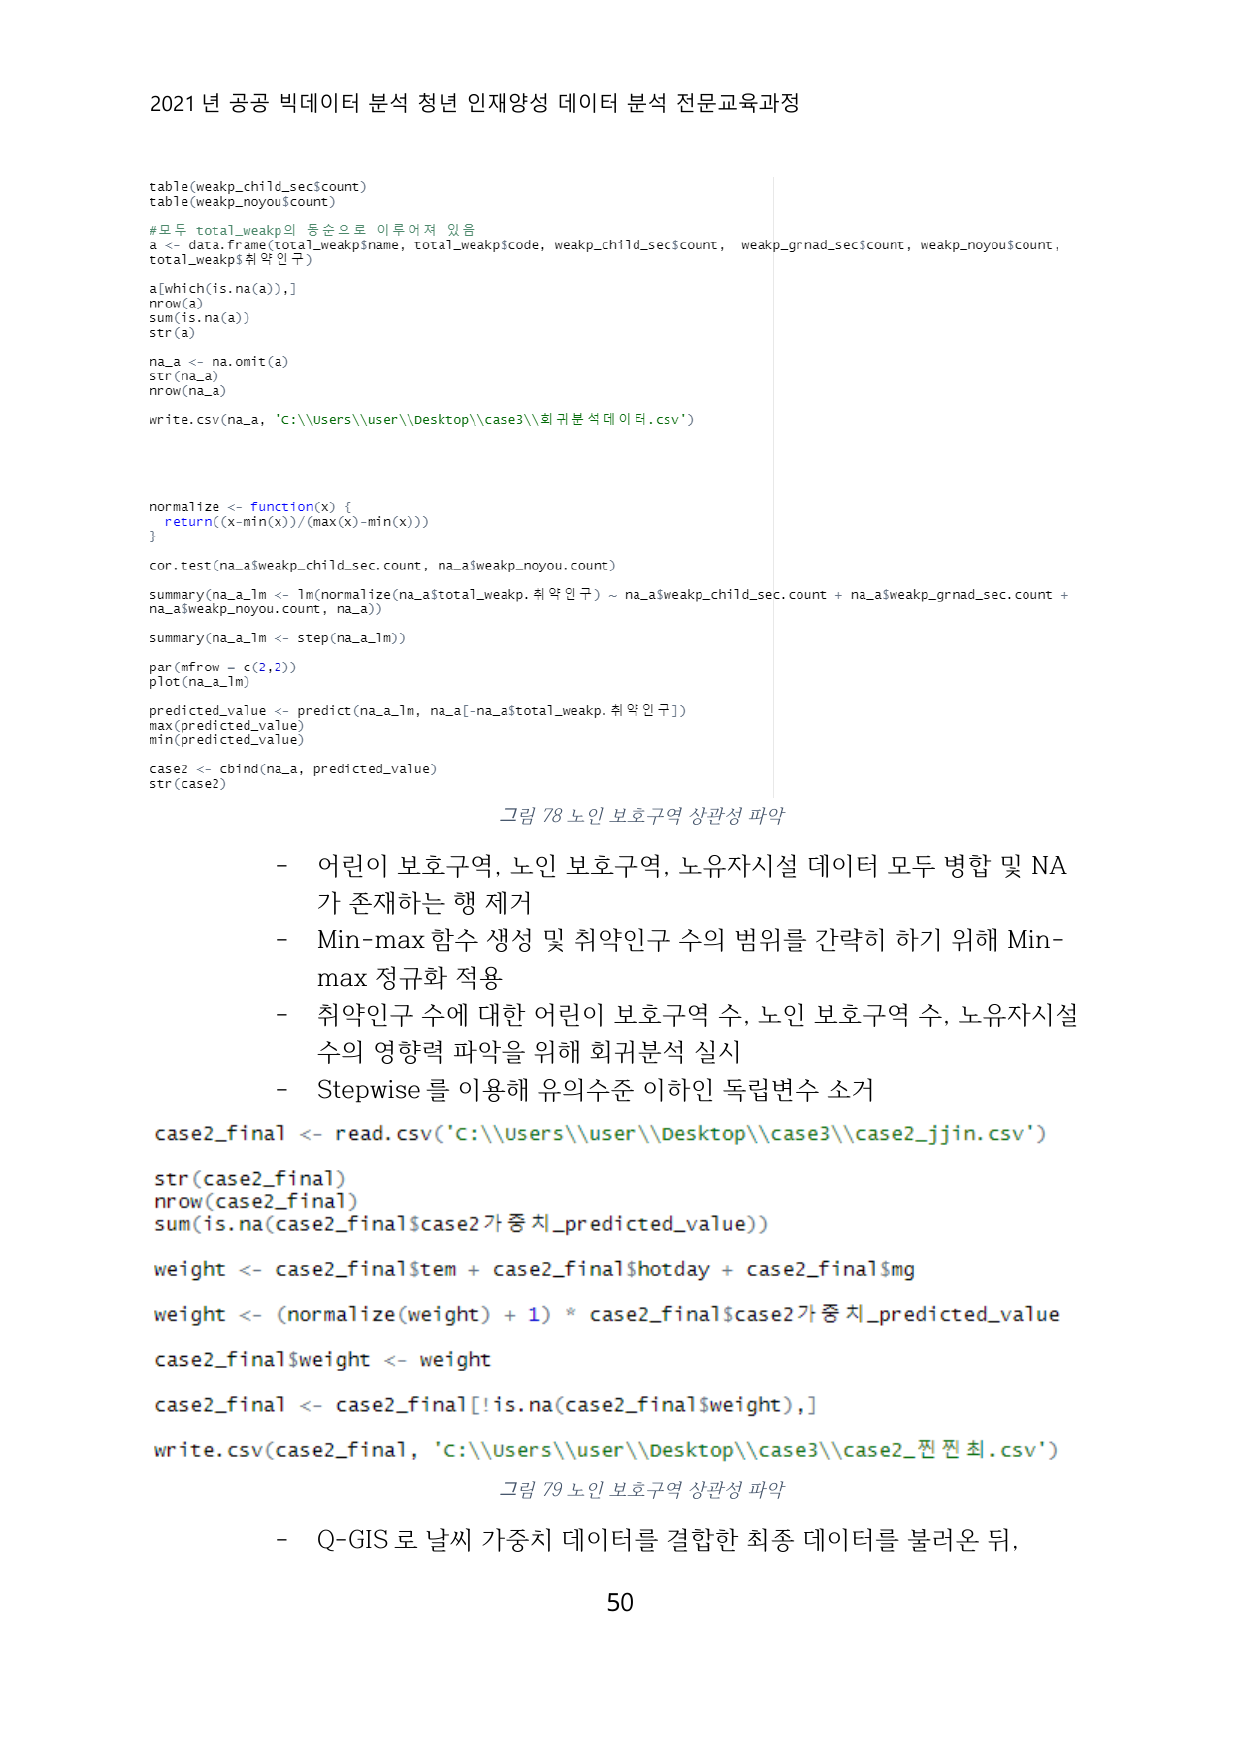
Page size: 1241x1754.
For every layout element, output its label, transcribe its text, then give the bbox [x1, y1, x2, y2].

picture [150, 1108, 1089, 1472]
text 그림 78 노인 보호구역 상관성 파악 [194, 802, 1090, 827]
list 어린이 보호구역, 노인 보호구역, 노유자시설 데이터 모두 병합 및 NA가 존재하는 행 제거 [275, 848, 1090, 917]
list Min-max함수 생성 및 취약인구 수의 범위를 간략히 하기 위해 Min-max 정규화 적용 [275, 922, 1090, 992]
text 그림 79 노인 보호구역 상관성 파악 [194, 1476, 1090, 1500]
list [275, 1521, 1090, 1554]
list 취약인구 수에 대한 어린이 보호구역 수, 노인 보호구역 수, 노유자시설 수의 영향력 파악을 위해 회귀분석 실시 [275, 997, 1090, 1067]
list Stepwise를 이용해 유의수준 이하인 독립변수 소거 [275, 1071, 1090, 1104]
picture [150, 177, 1089, 798]
